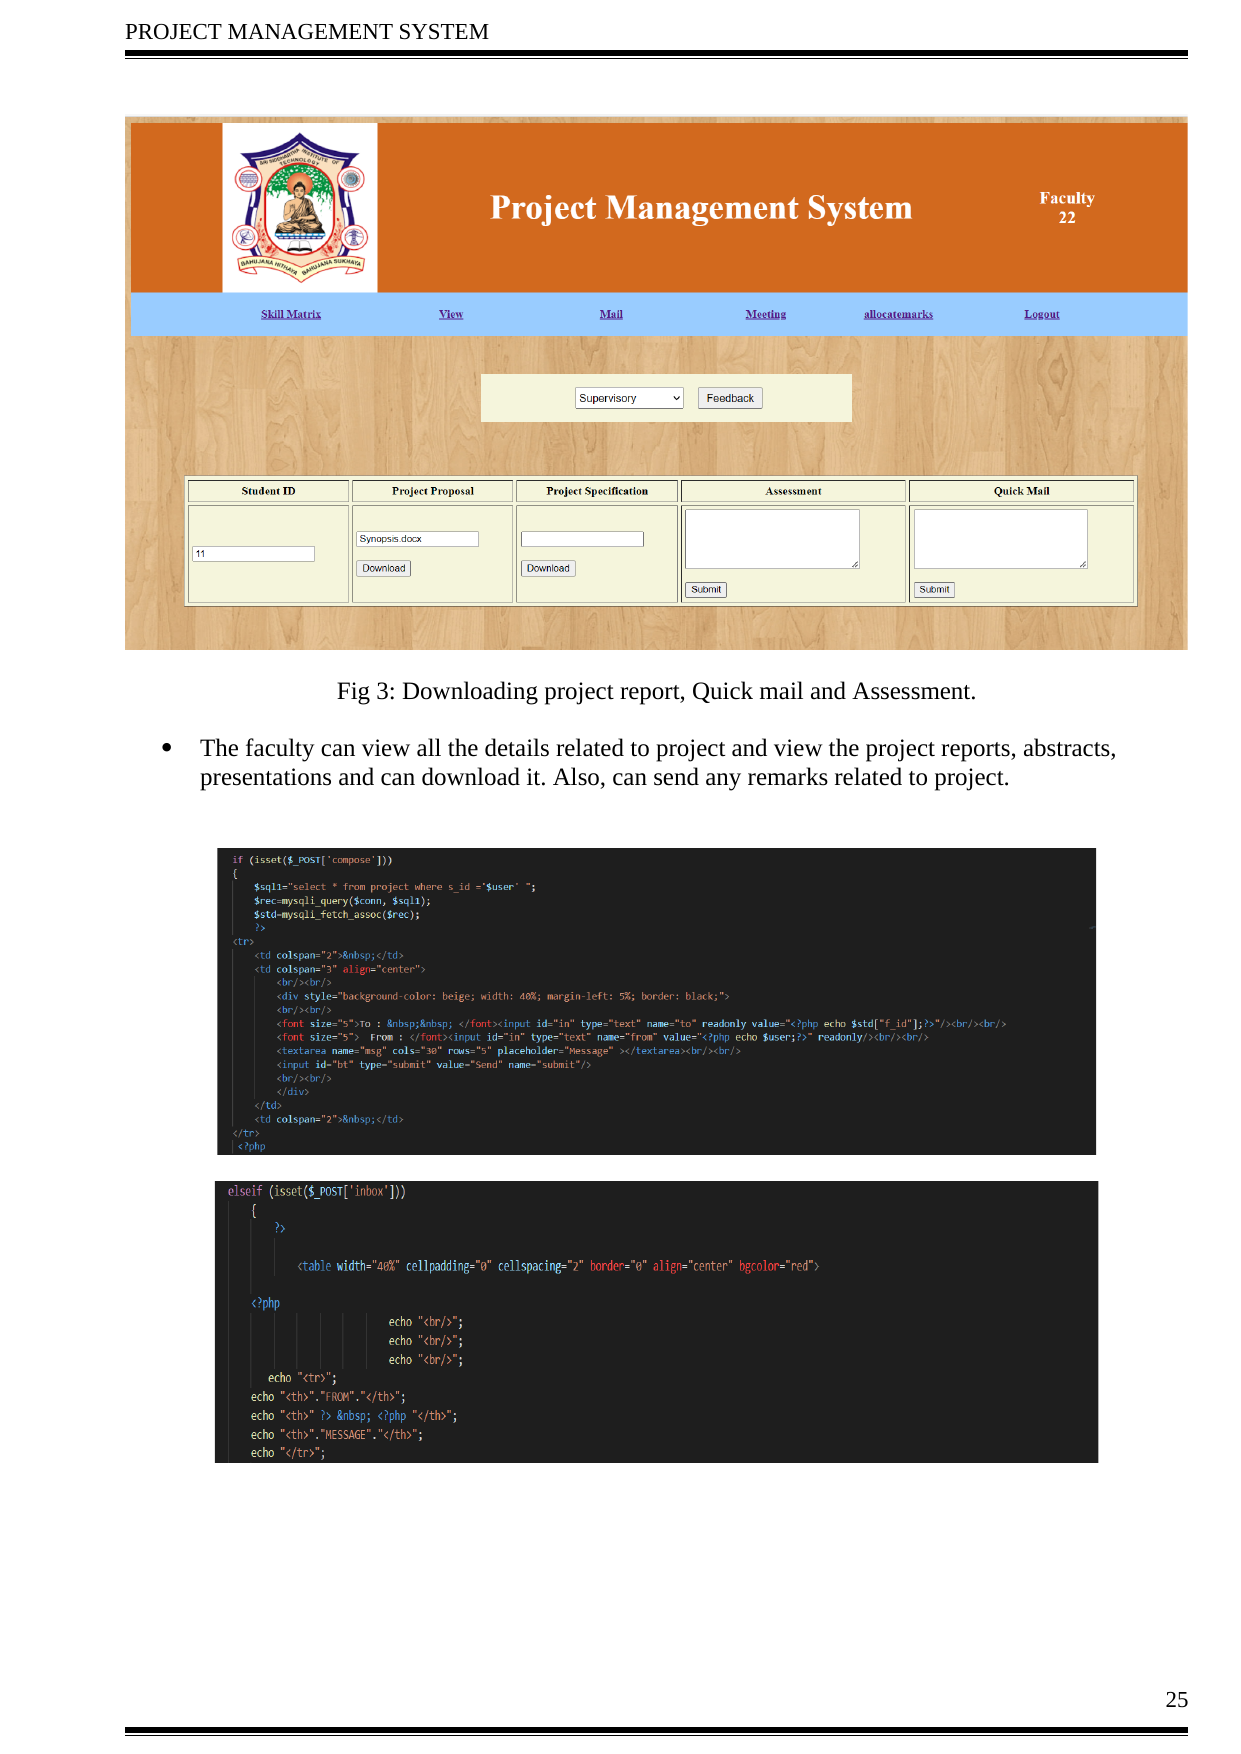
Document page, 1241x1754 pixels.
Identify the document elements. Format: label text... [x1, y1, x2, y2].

picture [125, 114, 1188, 650]
text Fig 3: Downloading project report, Quick mail and Assessment. [125, 676, 1188, 705]
picture [217, 848, 1097, 1155]
picture [214, 1181, 1099, 1463]
list The faculty can view all the details related to project and view the project reports, abstracts, presentations and can download it. Also, can send any remarks related to project. [162, 733, 1188, 791]
